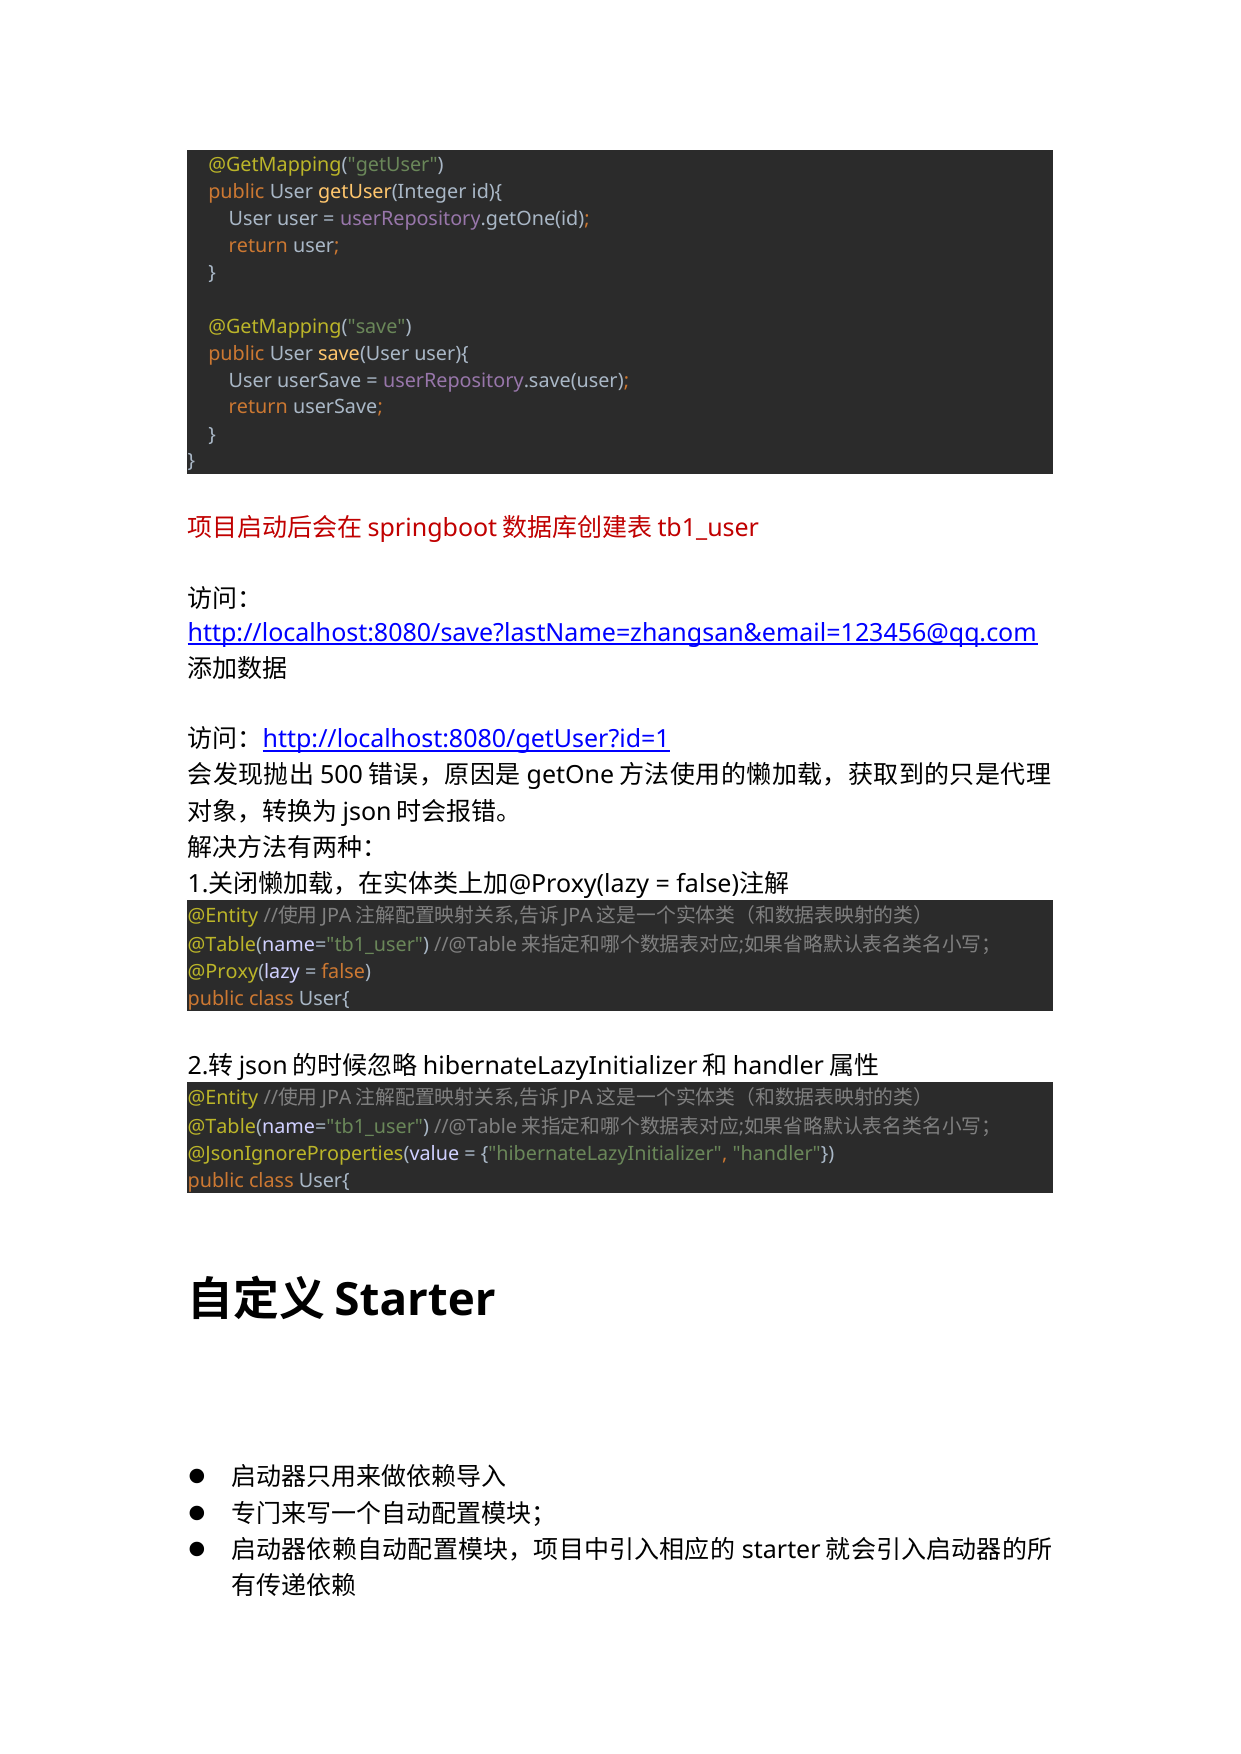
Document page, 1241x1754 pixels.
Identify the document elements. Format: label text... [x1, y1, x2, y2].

list 解决方法有两种： [187, 827, 1053, 864]
list 添加数据 [187, 648, 1053, 685]
list 会发现抛出500错误，原因是getOne方法使用的懒加载，获取到的只是代理对象，转换为json时会报错。 [187, 755, 1053, 827]
text @Entity //使用JPA注解配置映射关系,告诉JPA这是一个实体类（和数据表映射的类） @Table(name="tb1_user") //@Table来指定和哪个数据表对应;如果省略默认表名类名小写； @JsonIgnoreProperties(value = {"hibernateLazyInitializer", "handler"}) public class User{ [349, 1082, 1053, 1193]
list 启动器依赖自动配置模块，项目中引入相应的starter就会引入启动器的所有传递依赖 [187, 1529, 1053, 1602]
list http://localhost:8080/save?lastName=zhangsan&email=123456@qq.com [187, 614, 1053, 648]
list 启动器只用来做依赖导入 [187, 1457, 1053, 1493]
list 访问：http://localhost:8080/getUser?id=1 [187, 719, 1053, 755]
list 项目启动后会在springboot数据库创建表tb1_user [187, 508, 1053, 544]
list 2.转json的时候忽略hibernateLazyInitializer和handler属性 [187, 1046, 1053, 1082]
subtitle 自定义Starter [187, 1263, 1053, 1329]
text @Entity //使用JPA注解配置映射关系,告诉JPA这是一个实体类（和数据表映射的类） @Table(name="tb1_user") //@Table来指定和哪个数据表对应;如果省略默认表名类名小写； @Proxy(lazy = false) public class User{ [187, 900, 1053, 1011]
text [187, 150, 1053, 474]
list 访问： [187, 578, 1053, 614]
list 专门来写一个自动配置模块； [187, 1493, 1053, 1529]
list 1.关闭懒加载，在实体类上加@Proxy(lazy = false)注解 [187, 864, 1053, 900]
